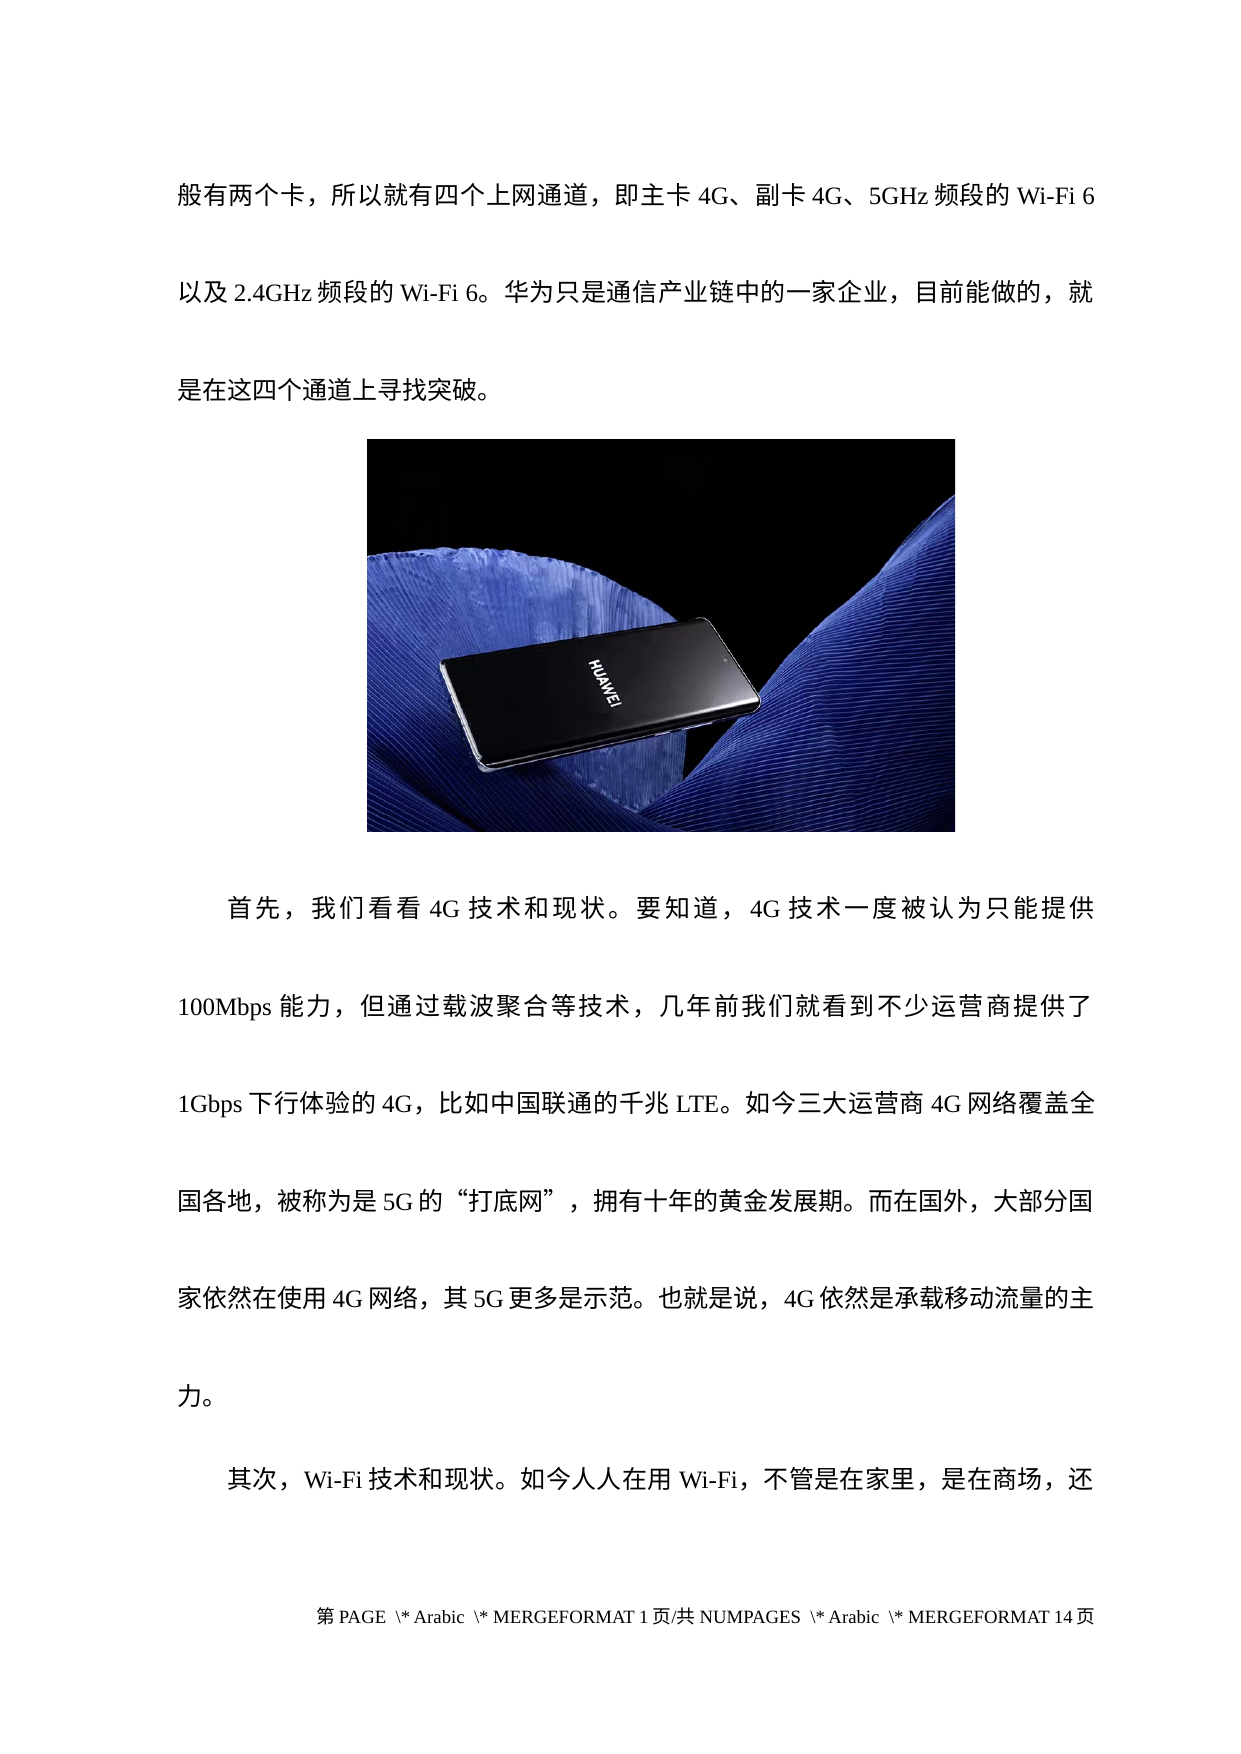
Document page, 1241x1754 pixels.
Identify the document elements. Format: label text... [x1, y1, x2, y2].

picture [367, 439, 956, 832]
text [177, 1445, 1095, 1510]
text 首先，我们看看4G技术和现状。要知道，4G技术一度被认为只能提供100Mbps能力，但通过载波聚合等技术，几年前我们就看到不少运营商提供了1Gbps下行体验的4G，比如中国联通的千兆LTE。如今三大运营商4G网络覆盖全国各地，被称为是5G的“打底网”，拥有十年的黄金发展期。而在国外，大部分国家依然在使用4G网络，其5G更多是示范。也就是说，4G依然是承载移动流量的主力。 [177, 874, 1095, 1427]
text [177, 161, 1095, 421]
